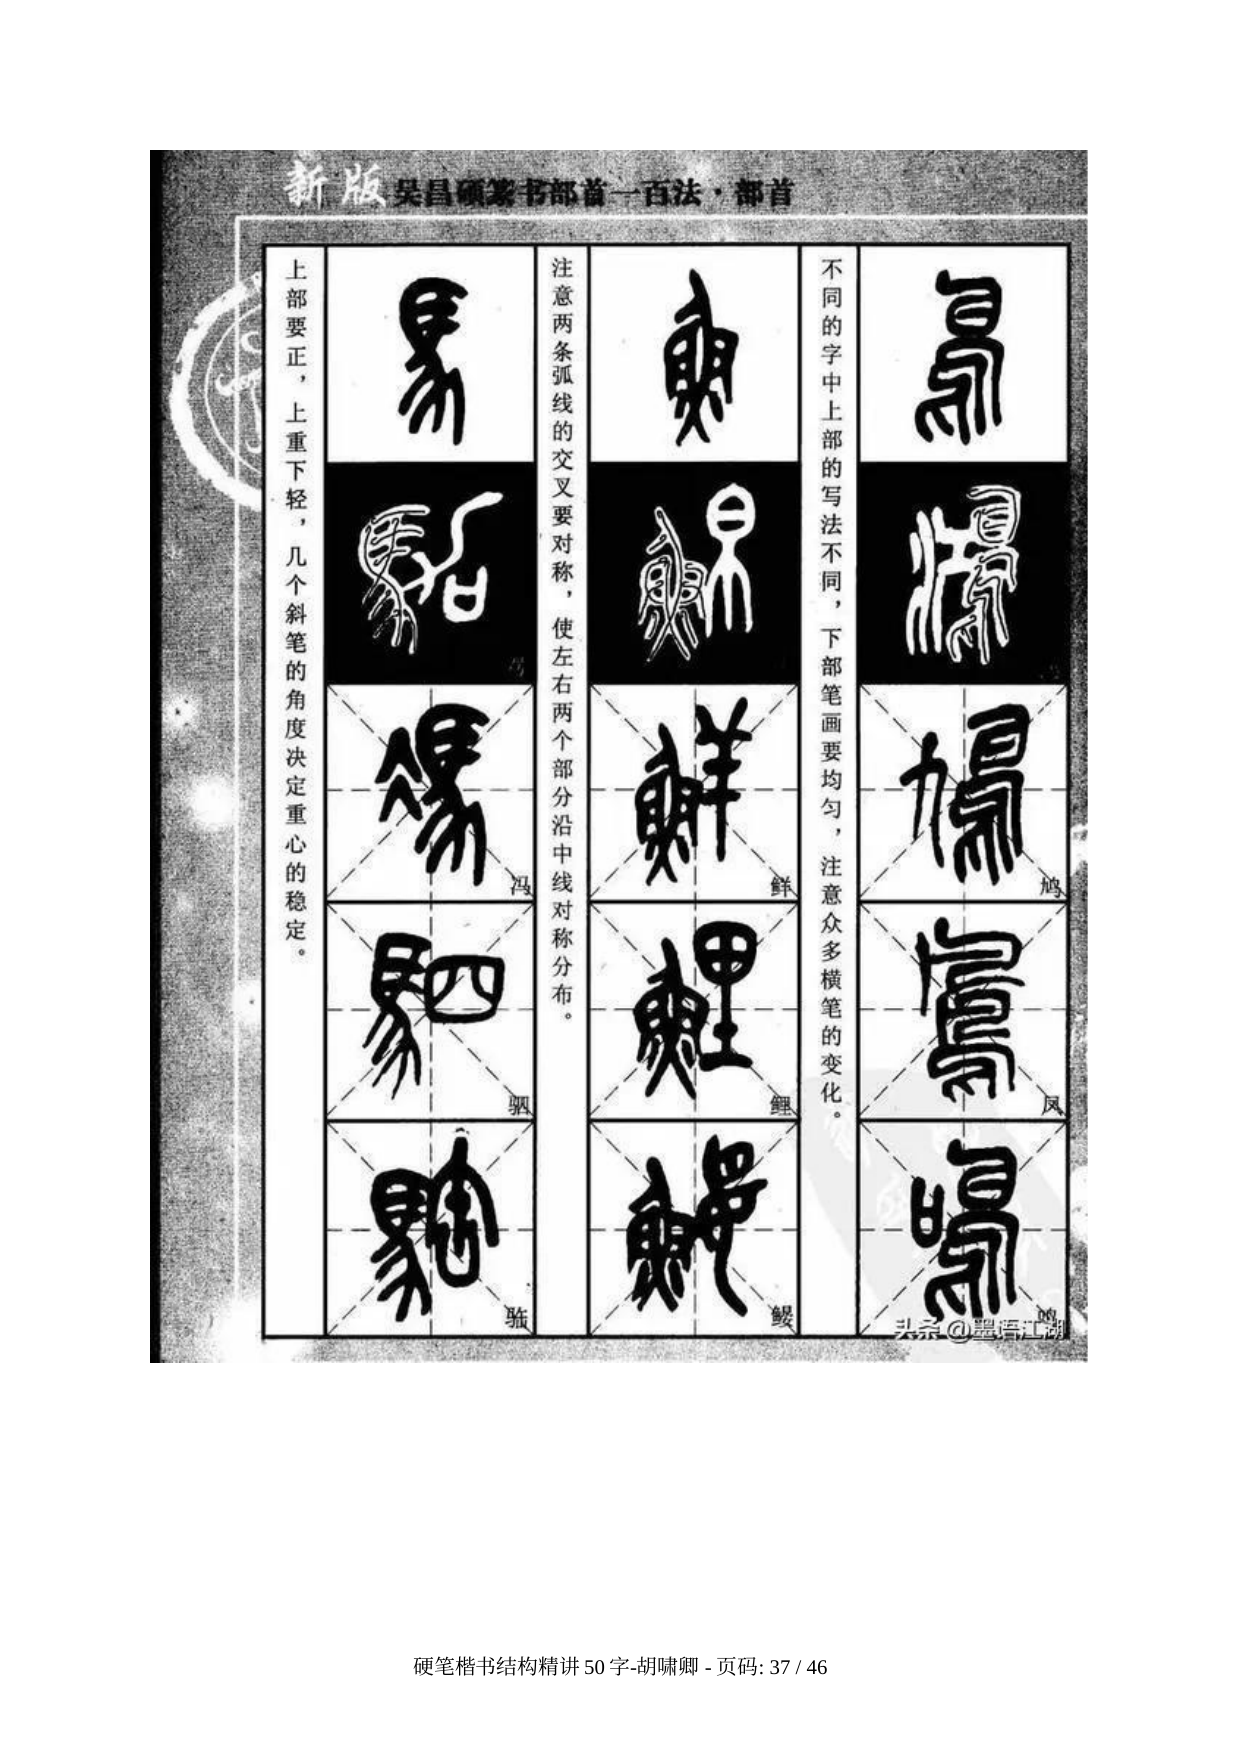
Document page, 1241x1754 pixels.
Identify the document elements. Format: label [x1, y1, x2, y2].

picture [150, 150, 1088, 1363]
